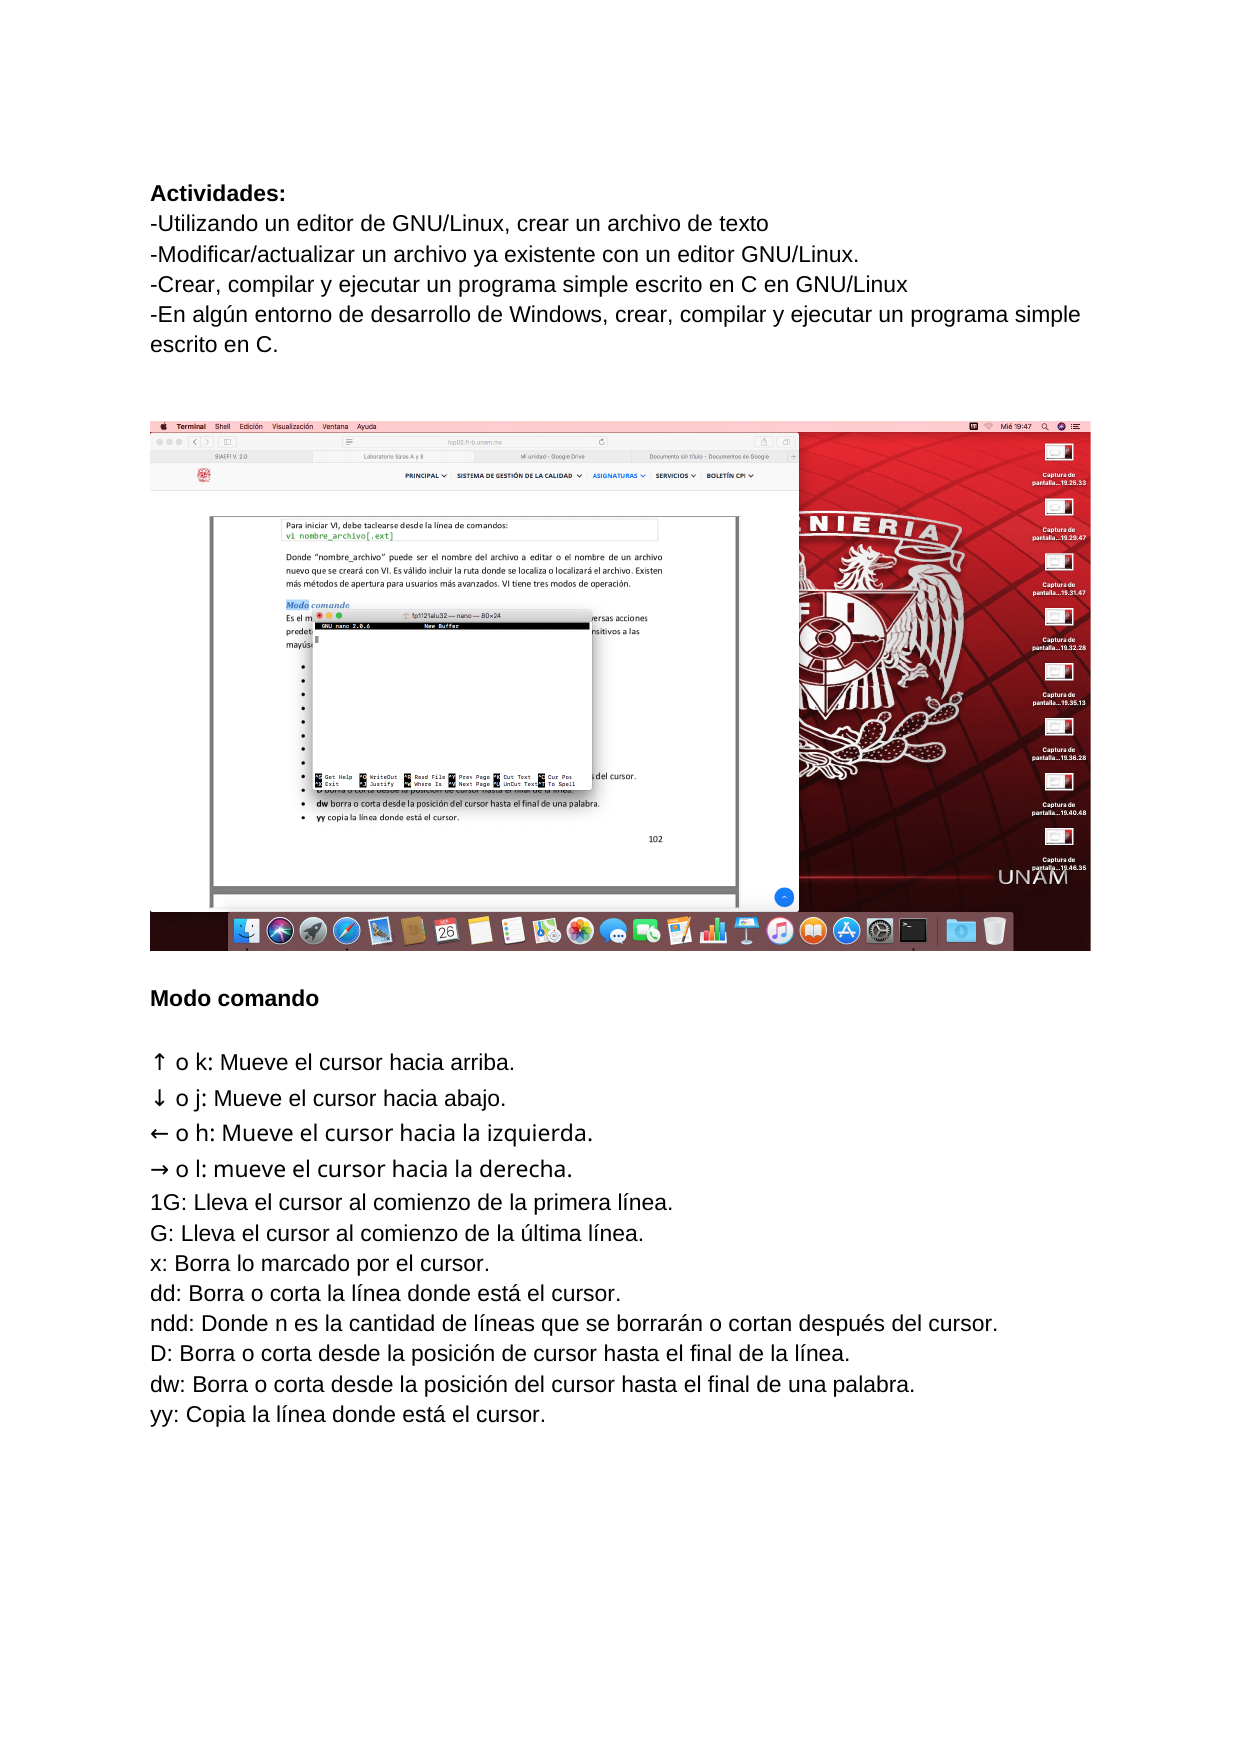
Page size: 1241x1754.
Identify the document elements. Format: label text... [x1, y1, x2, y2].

text -Modificar/actualizar un archivo ya existente con un editor GNU/Linux. [150, 241, 1090, 267]
text Modo comando [150, 985, 1090, 1011]
text ← o h: Mueve el cursor hacia la izquierda. [150, 1117, 1090, 1149]
text ↓ o j: Mueve el cursor hacia abajo. [150, 1081, 1090, 1113]
text 1G: Lleva el cursor al comienzo de la primera línea. [150, 1189, 1090, 1216]
text ndd: Donde n es la cantidad de líneas que se borrarán o cortan después del cursor. [150, 1310, 1090, 1336]
text dd: Borra o corta la línea donde está el cursor. [150, 1280, 1090, 1306]
text → o l: mueve el cursor hacia la derecha. [150, 1153, 1090, 1184]
text -En algún entorno de desarrollo de Windows, crear, compilar y ejecutar un programa simple escrito en C. [150, 301, 1090, 358]
text Actividades: [150, 180, 1090, 207]
text G: Lleva el cursor al comienzo de la última línea. [150, 1219, 1090, 1246]
text yy: Copia la línea donde está el cursor. [150, 1401, 1090, 1427]
text -Crear, compilar y ejecutar un programa simple escrito en C en GNU/Linux [150, 271, 1090, 297]
text D: Borra o corta desde la posición de cursor hasta el final de la línea. [150, 1340, 1090, 1367]
text -Utilizando un editor de GNU/Linux, crear un archivo de texto [150, 210, 1090, 237]
text dw: Borra o corta desde la posición del cursor hasta el final de una palabra. [150, 1371, 1090, 1397]
picture [150, 421, 1091, 951]
text ↑ o k: Mueve el cursor hacia arriba. [150, 1046, 1090, 1077]
text x: Borra lo marcado por el cursor. [150, 1250, 1090, 1276]
